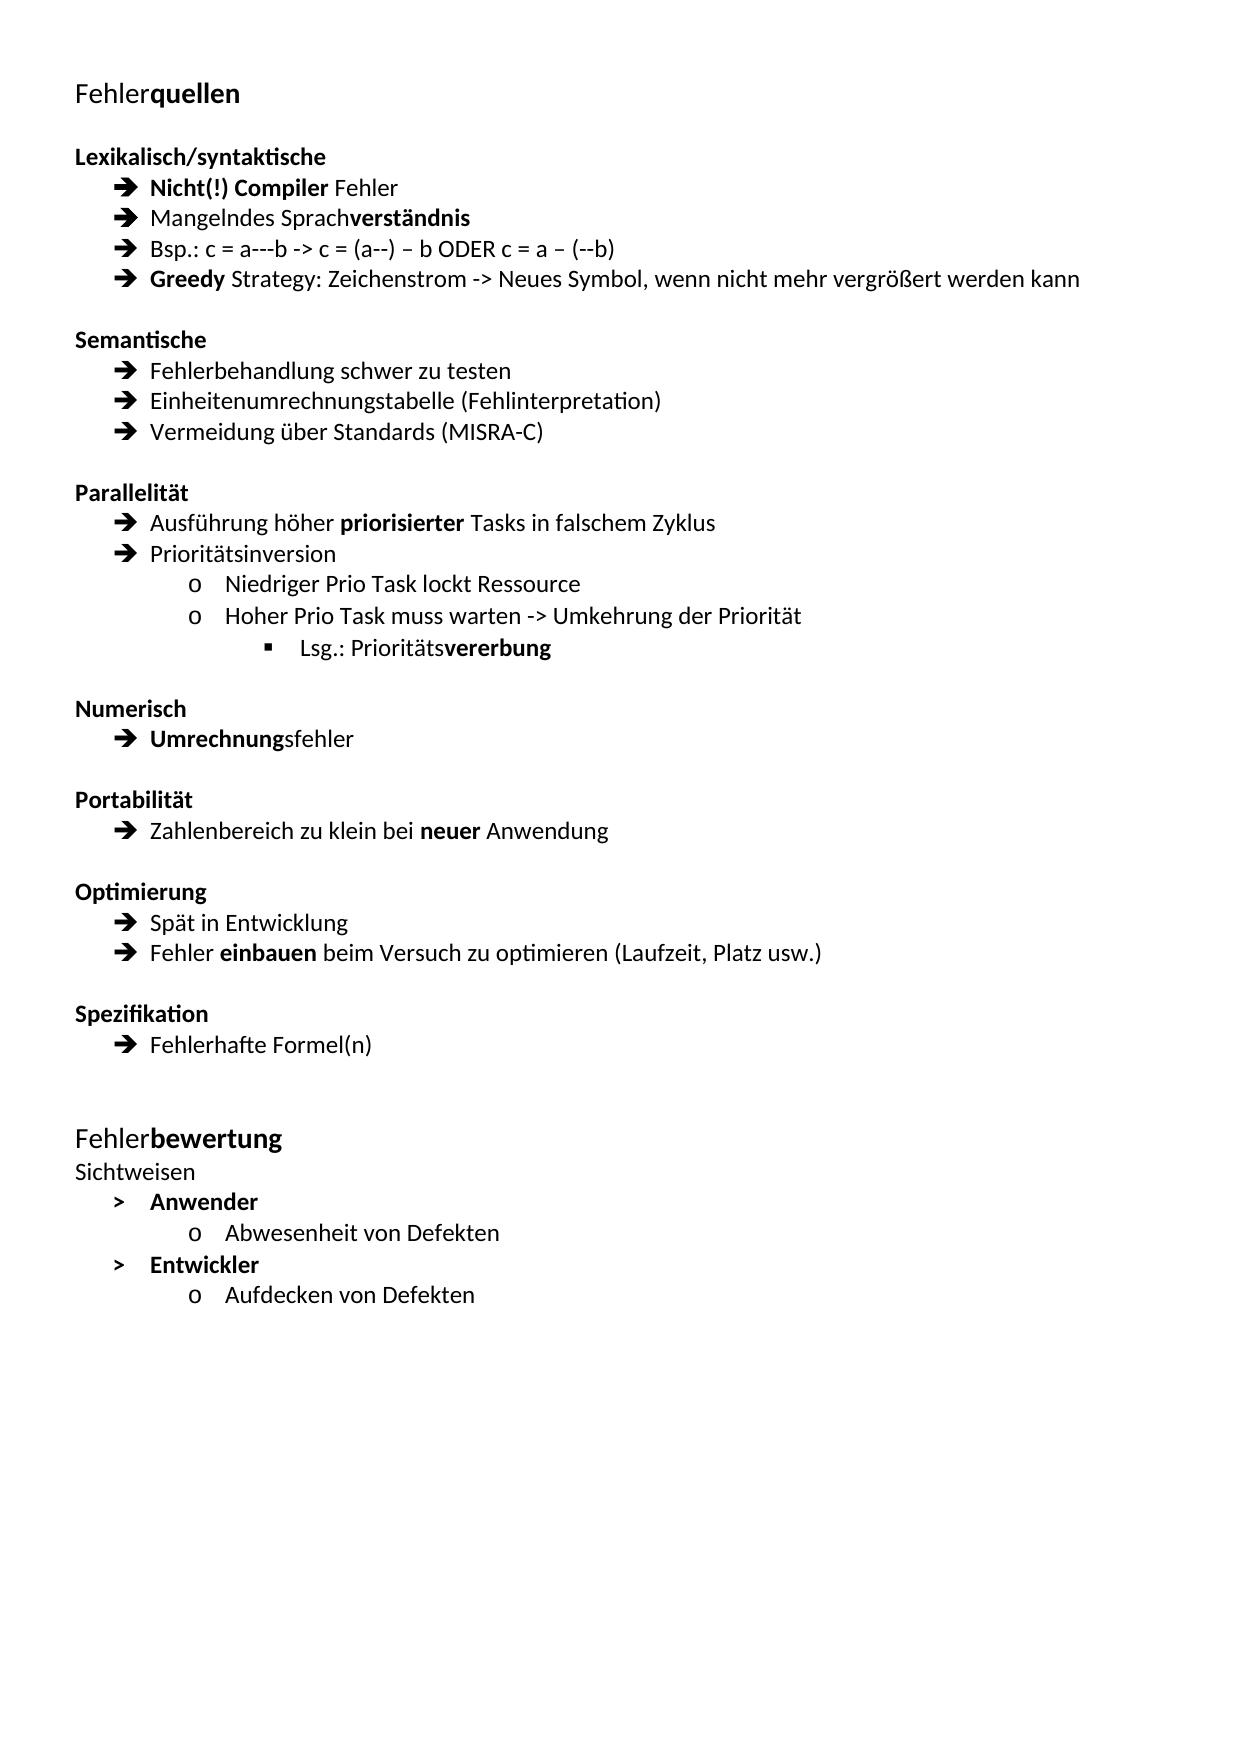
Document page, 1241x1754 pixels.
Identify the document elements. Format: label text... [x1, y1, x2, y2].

list Hoher Prio Task muss warten -> Umkehrung der Priorität [187, 600, 1165, 632]
list Spät in Entwicklung [112, 907, 1165, 937]
list Abwesenheit von Defekten [187, 1217, 1165, 1249]
list Ausführung höher priorisierter Tasks in falschem Zyklus [112, 507, 1165, 538]
list Bsp.: c = a---b -> c = (a--) – b ODER c = a – (--b) [112, 233, 1165, 263]
text Spezifikation [75, 998, 1165, 1029]
list Fehlerhafte Formel(n) [112, 1029, 1165, 1059]
text Fehlerquellen [75, 75, 1165, 111]
list Lsg.: Prioritätsvererbung [262, 632, 1165, 662]
text Sichtweisen [75, 1156, 1165, 1186]
list Niedriger Prio Task lockt Ressource [187, 568, 1165, 600]
text Lexikalisch/syntaktische [75, 141, 1165, 172]
text Optimierung [75, 876, 1165, 907]
list Umrechnungsfehler [112, 723, 1165, 754]
text Semantische [75, 324, 1165, 355]
list Fehler einbauen beim Versuch zu optimieren (Laufzeit, Platz usw.) [112, 937, 1165, 968]
list Fehlerbehandlung schwer zu testen [112, 355, 1165, 385]
list Einheitenumrechnungstabelle (Fehlinterpretation) [112, 385, 1165, 416]
list Zahlenbereich zu klein bei neuer Anwendung [112, 815, 1165, 846]
text Fehlerbewertung [75, 1120, 1165, 1156]
text Numerisch [75, 693, 1165, 723]
text Portabilität [75, 784, 1165, 815]
list Entwickler [112, 1249, 1165, 1279]
list Greedy Strategy: Zeichenstrom -> Neues Symbol, wenn nicht mehr vergrößert werden kann [112, 263, 1165, 294]
list Nicht(!) Compiler Fehler [112, 172, 1165, 202]
text Parallelität [75, 477, 1165, 507]
list Prioritätsinversion [112, 538, 1165, 568]
list Anwender [112, 1186, 1165, 1217]
list Vermeidung über Standards (MISRA-C) [112, 416, 1165, 446]
list Mangelndes Sprachverständnis [112, 202, 1165, 233]
list Aufdecken von Defekten [187, 1279, 1165, 1311]
